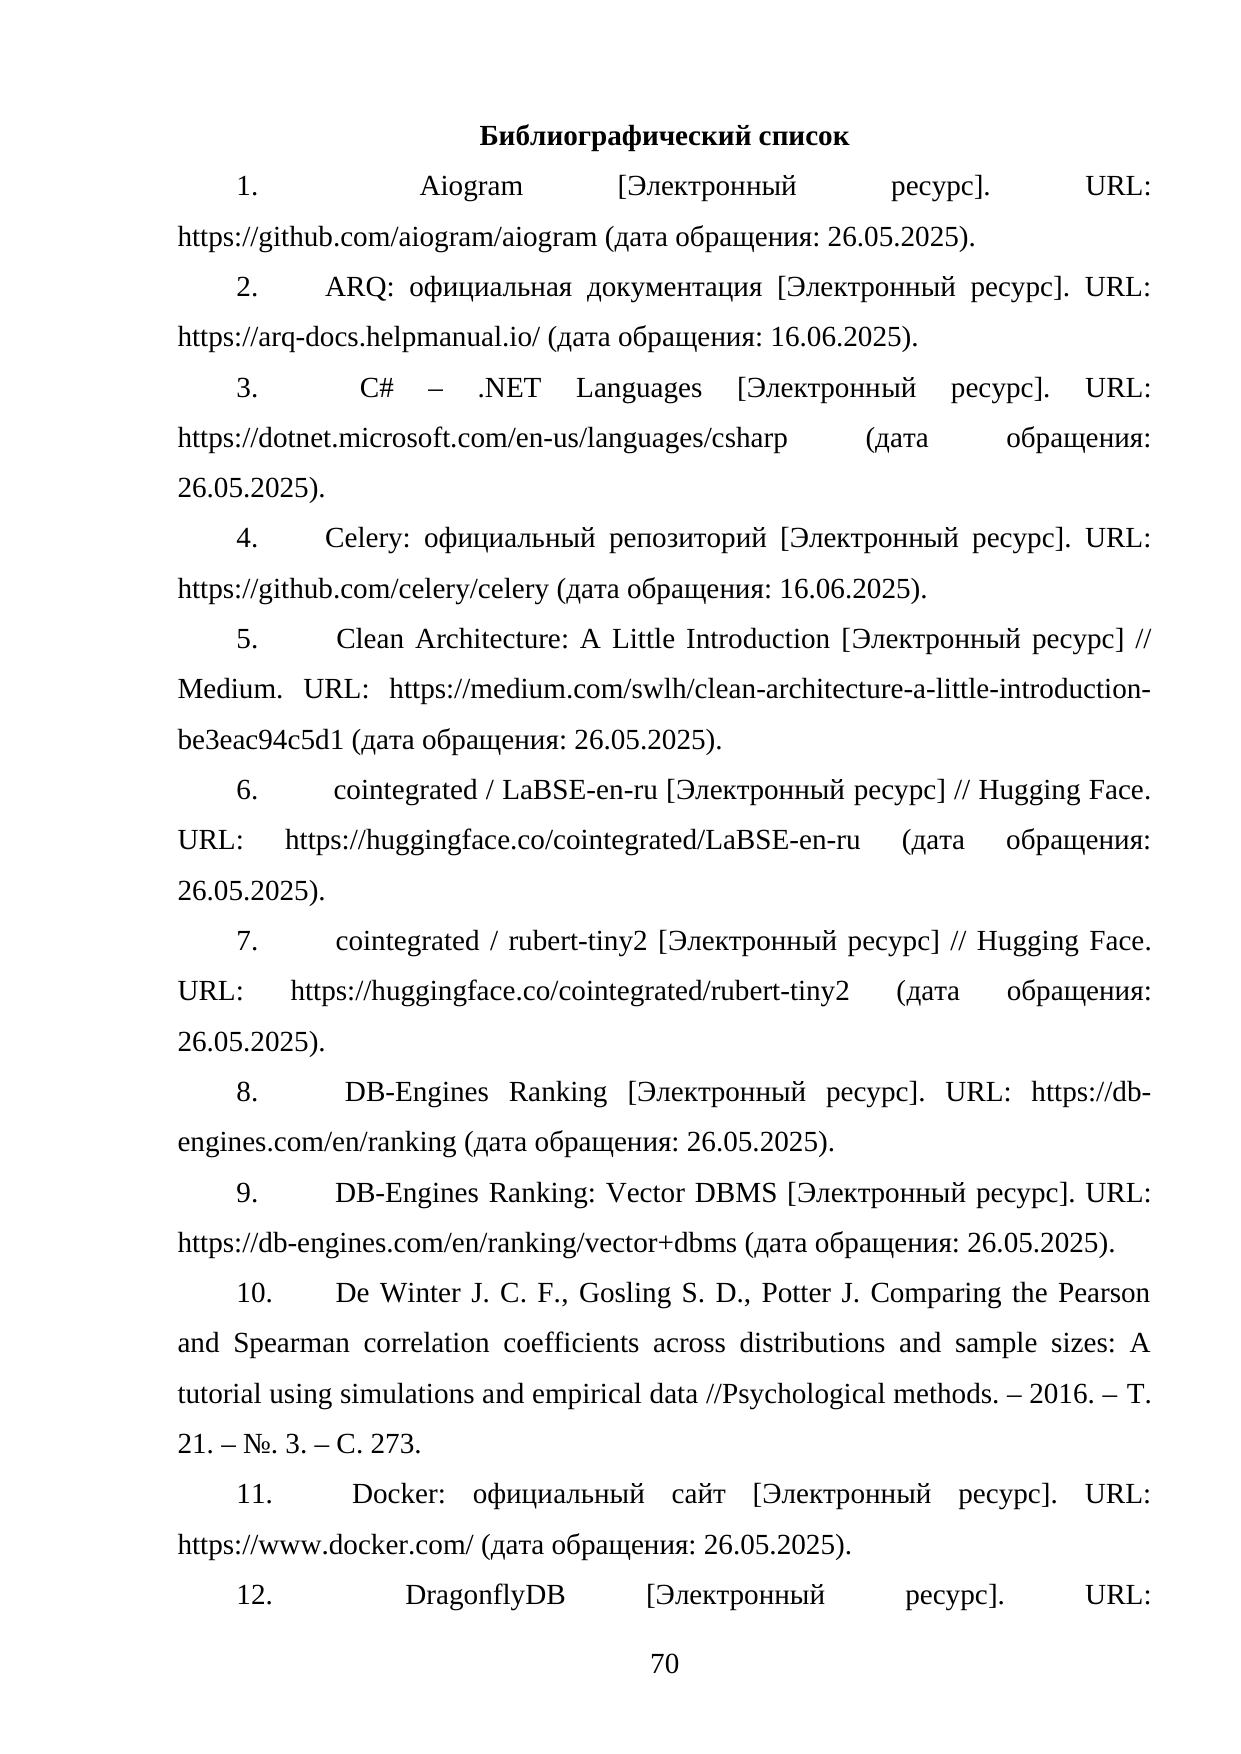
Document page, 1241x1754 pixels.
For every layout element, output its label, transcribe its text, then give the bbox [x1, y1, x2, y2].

list De Winter J. C. F., Gosling S. D., Potter J. Comparing the Pearson and Spearman correlation coefficients across distributions and sample sizes: A tutorial using simulations and empirical data //Psychological methods. – 2016. – Т. 21. – №. 3. – С. 273. [177, 1275, 1152, 1460]
list DB-Engines Ranking [Электронный ресурс]. URL: https://db-engines.com/en/ranking (дата обращения: 26.05.2025). [177, 1074, 1152, 1158]
list DB-Engines Ranking: Vector DBMS [Электронный ресурс]. URL: https://db-engines.com/en/ranking/vector+dbms (дата обращения: 26.05.2025). [177, 1175, 1152, 1258]
list Celery: официальный репозиторий [Электронный ресурс]. URL: https://github.com/celery/celery (дата обращения: 16.06.2025). [177, 521, 1152, 604]
list ARQ: официальная документация [Электронный ресурс]. URL: https://arq-docs.helpmanual.io/ (дата обращения: 16.06.2025). [177, 269, 1152, 353]
list cointegrated / rubert-tiny2 [Электронный ресурс] // Hugging Face. URL: https://huggingface.co/cointegrated/rubert-tiny2 (дата обращения: 26.05.2025). [177, 923, 1152, 1057]
list Aiogram [Электронный ресурс]. URL: https://github.com/aiogram/aiogram (дата обращения: 26.05.2025). [177, 168, 1152, 252]
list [177, 1577, 1152, 1611]
list Clean Architecture: A Little Introduction [Электронный ресурс] // Medium. URL: https://medium.com/swlh/clean-architecture-a-little-introduction-be3eac94c5d1 (дата обращения: 26.05.2025). [177, 621, 1152, 755]
text Библиографический список [177, 118, 1152, 152]
list cointegrated / LaBSE-en-ru [Электронный ресурс] // Hugging Face. URL: https://huggingface.co/cointegrated/LaBSE-en-ru (дата обращения: 26.05.2025). [177, 772, 1152, 906]
list C# – .NET Languages [Электронный ресурс]. URL: https://dotnet.microsoft.com/en-us/languages/csharp (дата обращения: 26.05.2025). [177, 370, 1152, 504]
list Docker: официальный сайт [Электронный ресурс]. URL: https://www.docker.com/ (дата обращения: 26.05.2025). [177, 1477, 1152, 1560]
